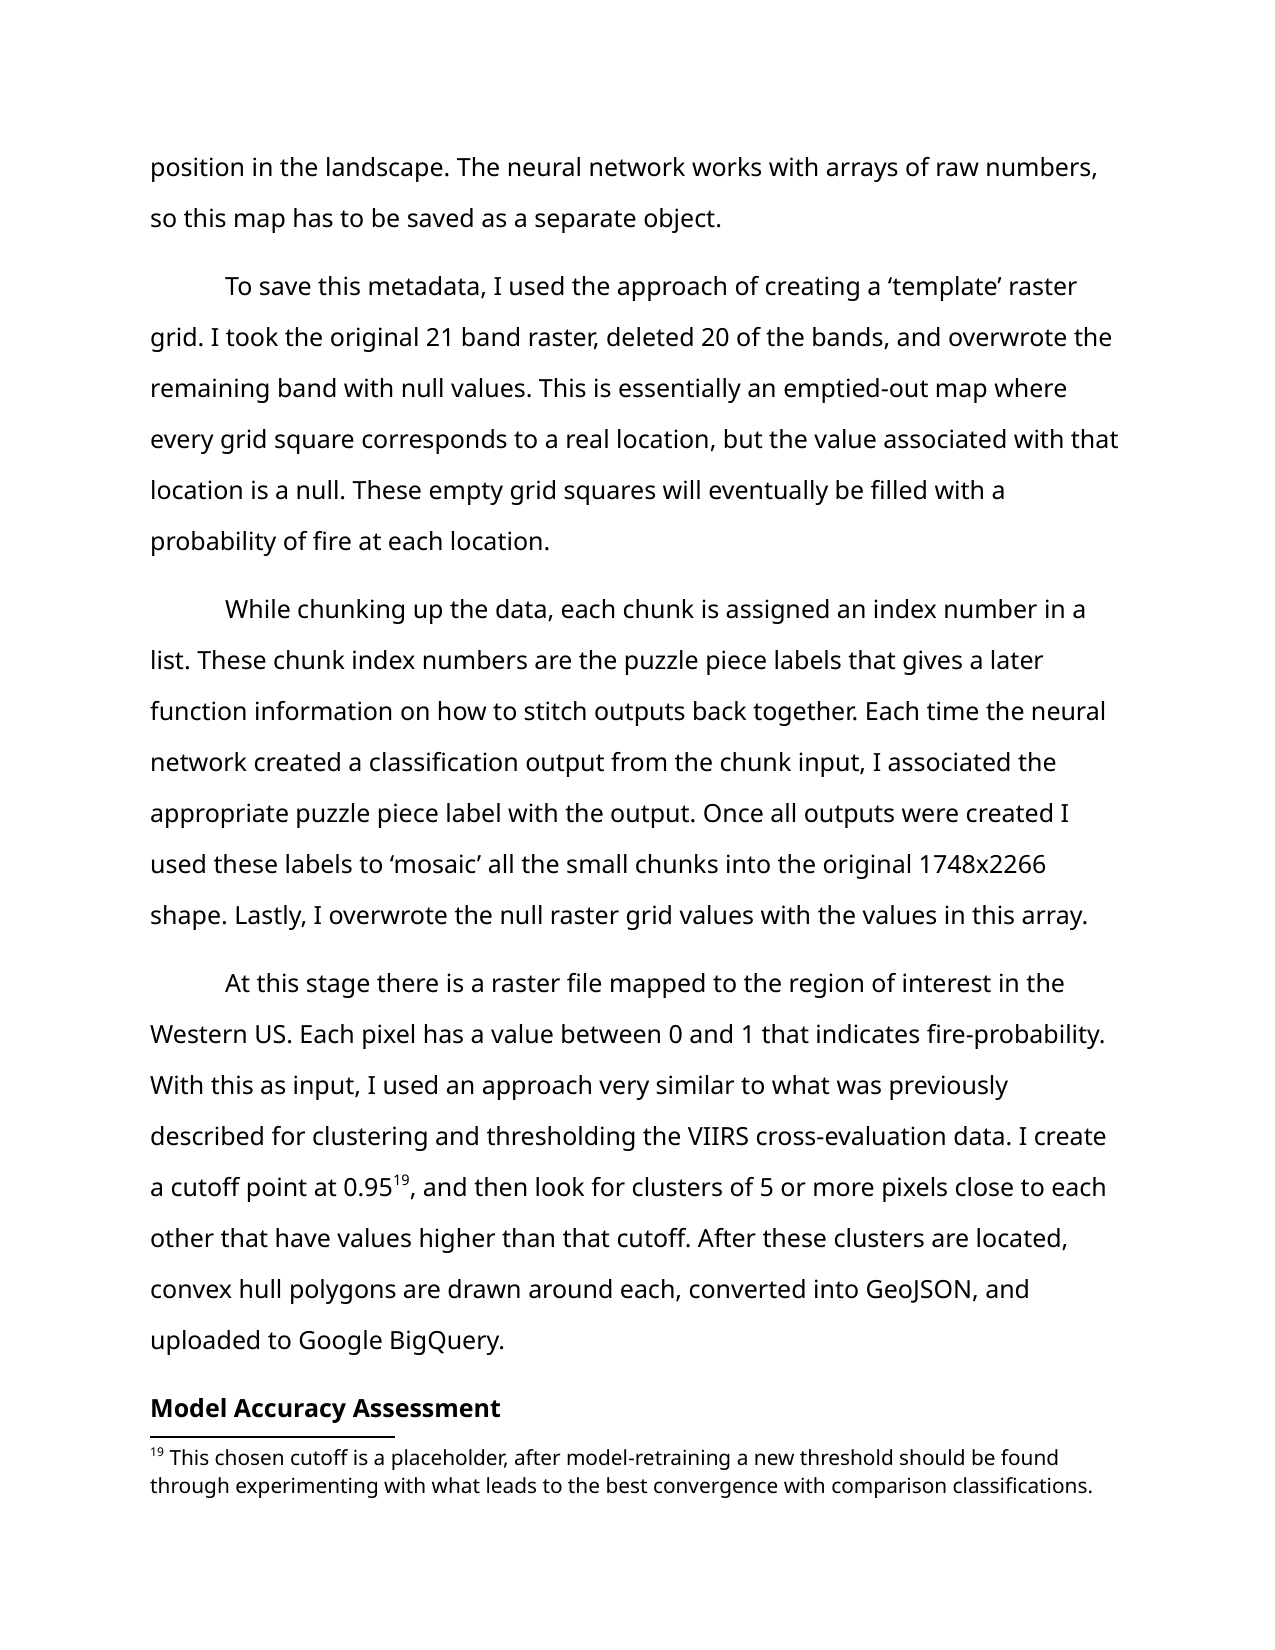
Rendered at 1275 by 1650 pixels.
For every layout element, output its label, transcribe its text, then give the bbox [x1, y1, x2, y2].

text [150, 150, 1125, 235]
text At this stage there is a raster file mapped to the region of interest in the Western US. Each pixel has a value between 0 and 1 that indicates fire-probability. With this as input, I used an approach very similar to what was previously described for clustering and thresholding the VIIRS cross-evaluation data. I create a cutoff point at 0.95, and then look for clusters of 5 or more pixels close to each other that have values higher than that cutoff. After these clusters are located, convex hull polygons are drawn around each, converted into GeoJSON, and uploaded to Google BigQuery. [150, 966, 1125, 1357]
text While chunking up the data, each chunk is assigned an index number in a list. These chunk index numbers are the puzzle piece labels that gives a later function information on how to stitch outputs back together. Each time the neural network created a classification output from the chunk input, I associated the appropriate puzzle piece label with the output. Once all outputs were created I used these labels to ‘mosaic’ all the small chunks into the original 1748x2266 shape. Lastly, I overwrote the null raster grid values with the values in this array. [150, 592, 1125, 932]
text To save this metadata, I used the approach of creating a ‘template’ raster grid. I took the original 21 band raster, deleted 20 of the bands, and overwrote the remaining band with null values. This is essentially an emptied-out map where every grid square corresponds to a real location, but the value associated with that location is a null. These empty grid squares will eventually be filled with a probability of fire at each location. [150, 269, 1125, 558]
text Model Accuracy Assessment [150, 1391, 1125, 1425]
